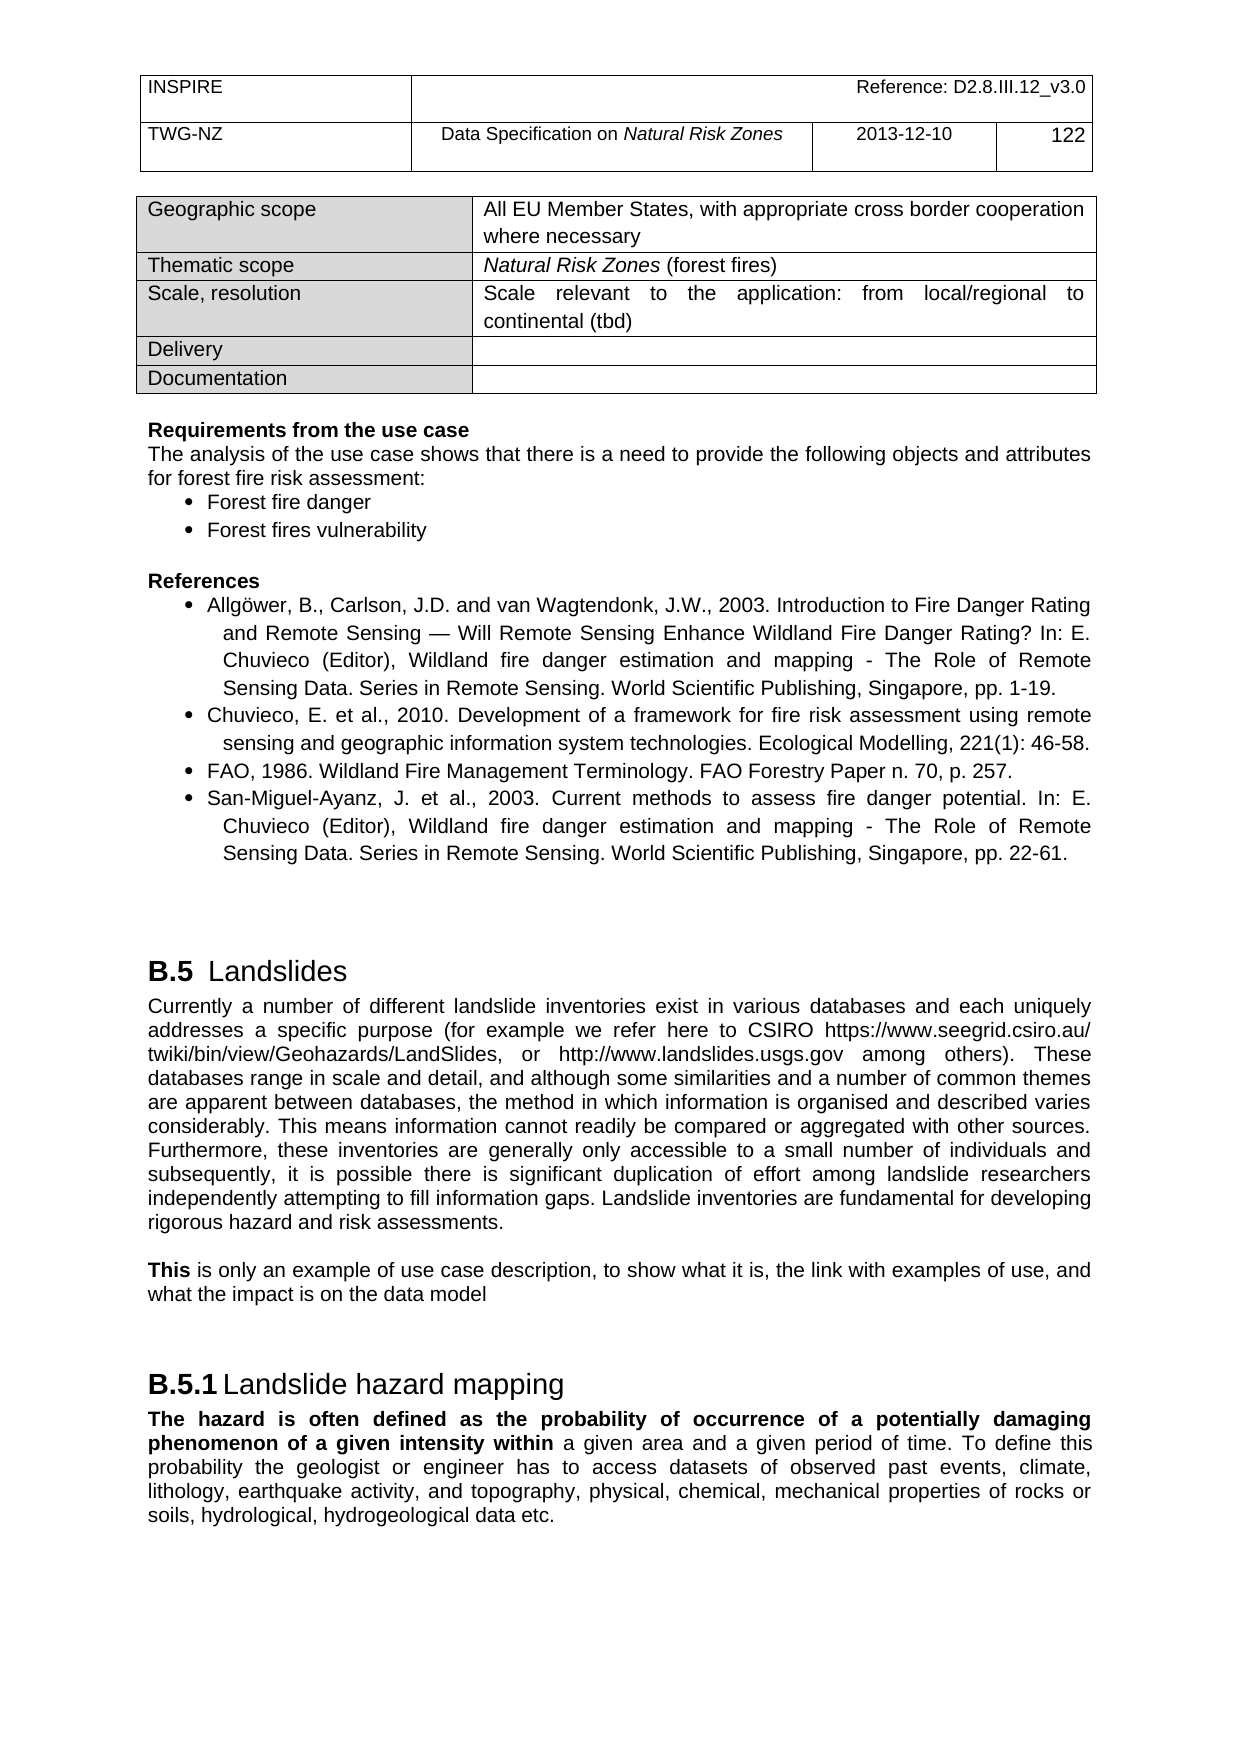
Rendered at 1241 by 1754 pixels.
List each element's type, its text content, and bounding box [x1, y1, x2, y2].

text This is only an example of use case description, to show what it is, the link with examples of use, and what the impact is on the data model [148, 1257, 1092, 1305]
list Landslides [148, 954, 1092, 988]
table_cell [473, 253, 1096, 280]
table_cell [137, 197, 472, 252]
list Chuvieco, E. et al., 2010. Development of a framework for fire risk assessment using remote sensing and geographic information system technologies. Ecological Modelling, 221(1): 46-58. [185, 703, 1092, 755]
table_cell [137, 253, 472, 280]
text Currently a number of different landslide inventories exist in various databases and each uniquely addresses a specific purpose (for example we refer here to CSIRO https://www.seegrid.csiro.au/ twiki/bin/view/Geohazards/LandSlides, or http://www.landslides.usgs.gov among others). These databases range in scale and detail, and although some similarities and a number of common themes are apparent between databases, the method in which information is organised and described varies considerably. This means information cannot readily be compared or aggregated with other sources. Furthermore, these inventories are generally only accessible to a small number of individuals and subsequently, it is possible there is significant duplication of effort among landslide researchers independently attempting to fill information gaps. Landslide inventories are fundamental for developing rigorous hazard and risk assessments. [148, 994, 1092, 1233]
list Forest fire danger [185, 490, 1092, 514]
list FAO, 1986. Wildland Fire Management Terminology. FAO Forestry Paper n. 70, p. 257. [185, 758, 1092, 782]
list Forest fires vulnerability [185, 518, 1092, 542]
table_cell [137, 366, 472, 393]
list Allgöwer, B., Carlson, J.D. and van Wagtendonk, J.W., 2003. Introduction to Fire Danger Rating and Remote Sensing — Will Remote Sensing Enhance Wildland Fire Danger Rating? In: E. Chuvieco (Editor), Wildland fire danger estimation and mapping - The Role of Remote Sensing Data. Series in Remote Sensing. World Scientific Publishing, Singapore, pp. 1-19. [185, 593, 1092, 700]
text References [148, 569, 1092, 593]
text The analysis of the use case shows that there is a need to provide the following objects and attributes for forest fire risk assessment: [148, 442, 1092, 490]
list Landslide hazard mapping [148, 1367, 1092, 1400]
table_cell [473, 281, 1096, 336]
list San-Miguel-Ayanz, J. et al., 2003. Current methods to assess fire danger potential. In: E. Chuvieco (Editor), Wildland fire danger estimation and mapping - The Role of Remote Sensing Data. Series in Remote Sensing. World Scientific Publishing, Singapore, pp. 22-61. [185, 786, 1092, 865]
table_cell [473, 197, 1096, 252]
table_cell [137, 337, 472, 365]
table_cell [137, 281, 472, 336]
text Requirements from the use case [148, 418, 1092, 442]
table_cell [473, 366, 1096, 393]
text The hazard is often defined as the probability of occurrence of a potentially damaging phenomenon of a given intensity within a given area and a given period of time. To define this probability the geologist or engineer has to access datasets of observed past events, climate, lithology, earthquake activity, and topography, physical, chemical, mechanical properties of rocks or soils, hydrological, hydrogeological data etc. [148, 1407, 1092, 1526]
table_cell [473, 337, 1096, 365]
